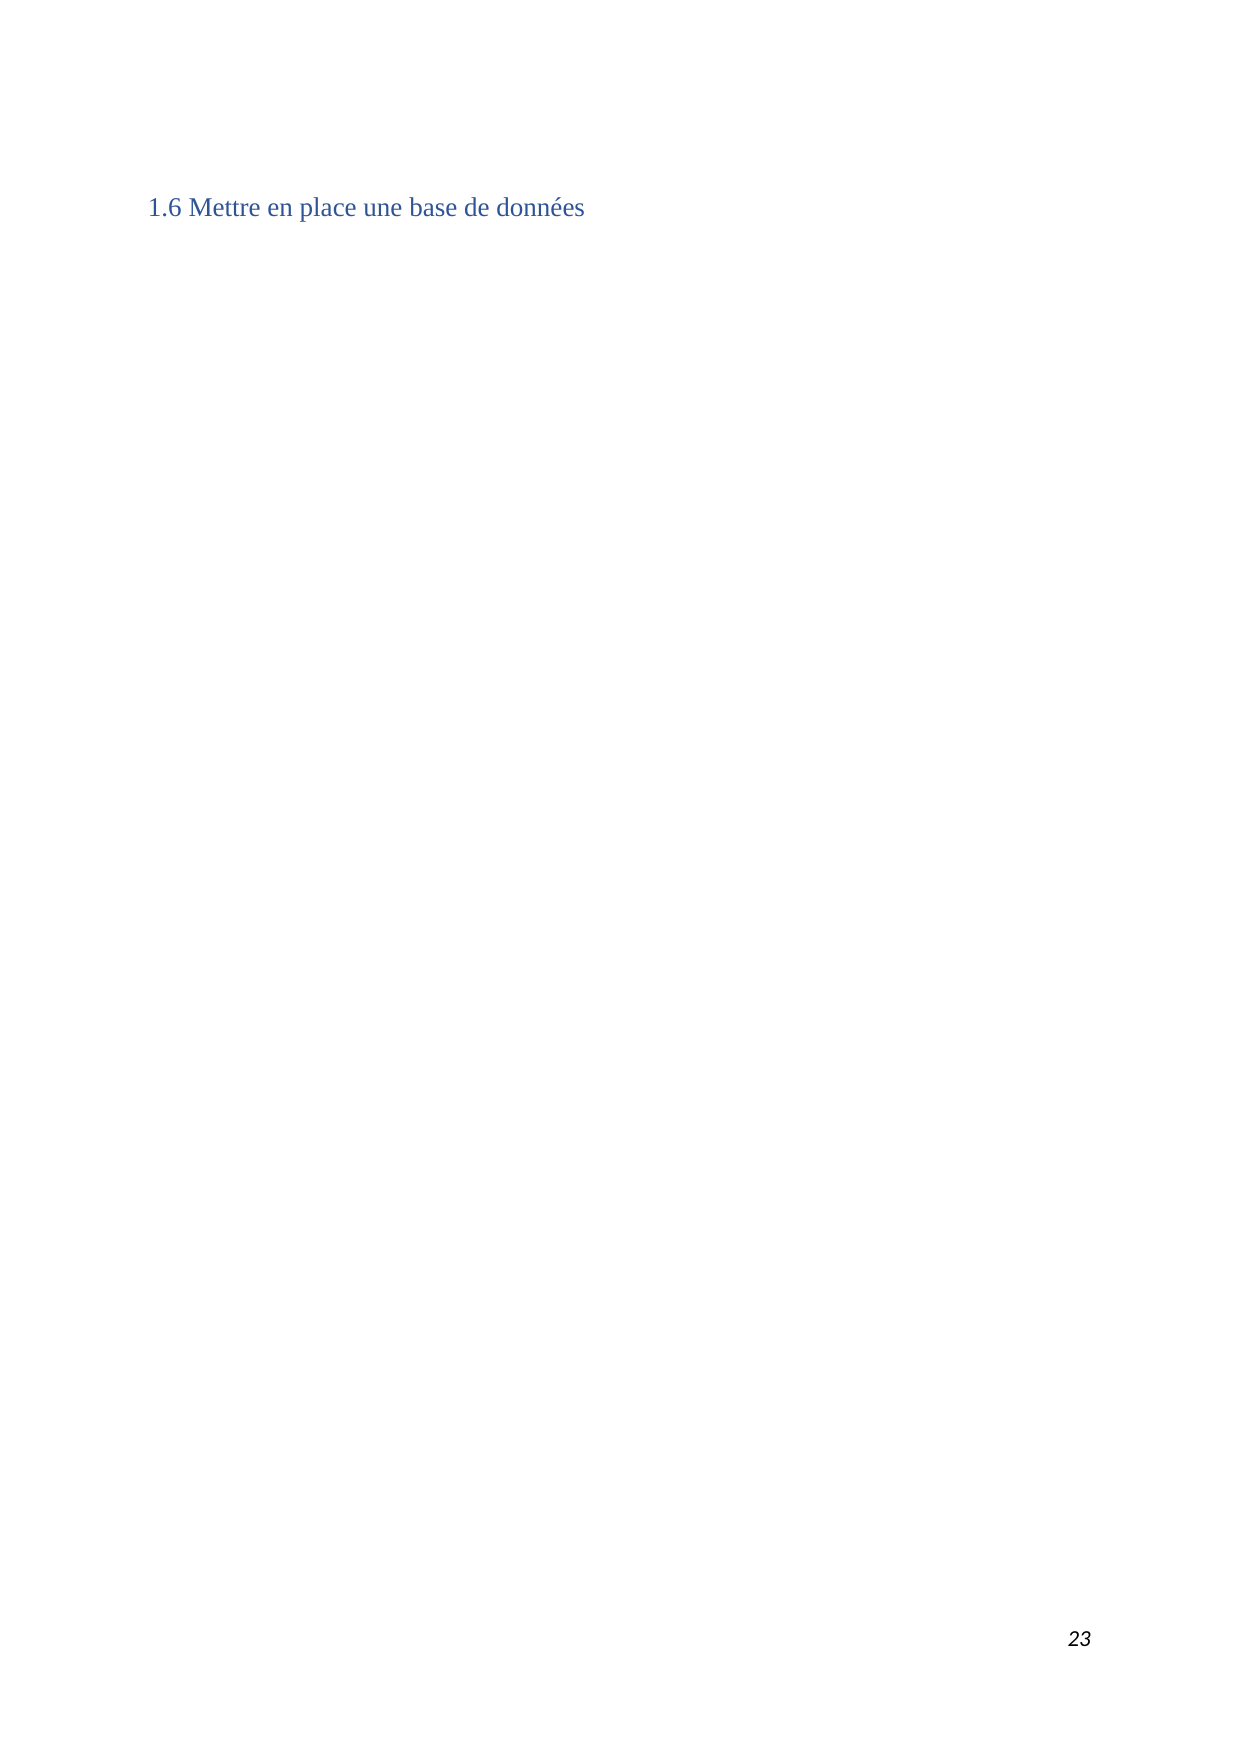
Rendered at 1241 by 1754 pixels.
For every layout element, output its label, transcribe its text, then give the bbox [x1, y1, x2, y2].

list Mettre en place une base de données [148, 191, 1093, 222]
